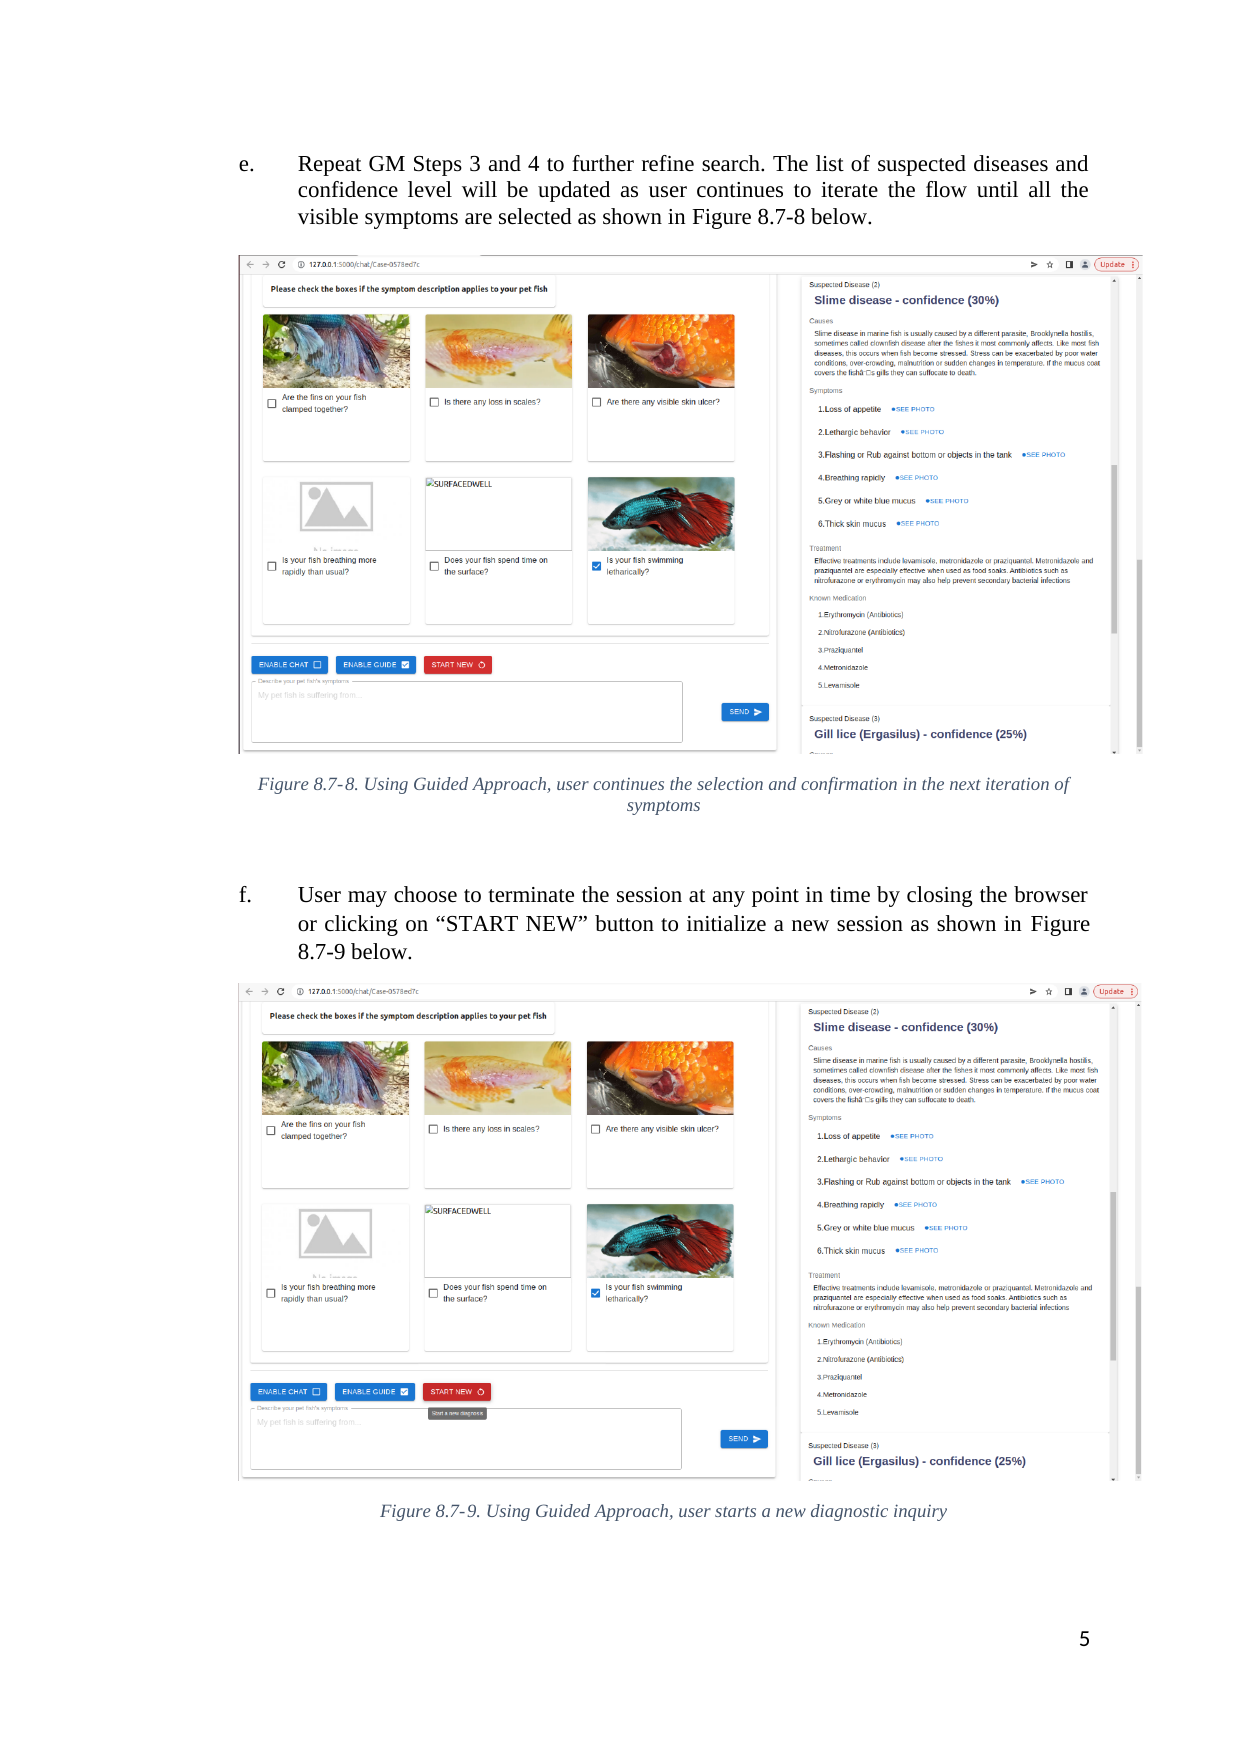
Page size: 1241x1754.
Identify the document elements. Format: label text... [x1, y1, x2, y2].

list User may choose to terminate the session at any point in time by closing the browser or clicking on “START NEW” button to initialize a new session as shown in Figure 8.7-9 below. [239, 881, 1090, 965]
list Repeat GM Steps 3 and 4 to further refine search. The list of suspected diseases and confidence level will be updated as user continues to iterate the flow until all the visible symptoms are selected as shown in Figure 8.7-8 below. [239, 150, 1090, 229]
picture [238, 255, 1143, 754]
picture [238, 983, 1142, 1481]
text Figure 8.7-9. Using Guided Approach, user starts a new diagnostic inquiry [239, 1500, 1090, 1521]
text Figure 8.7-8. Using Guided Approach, user continues the selection and confirmation in the next iteration of symptoms [239, 772, 1090, 816]
